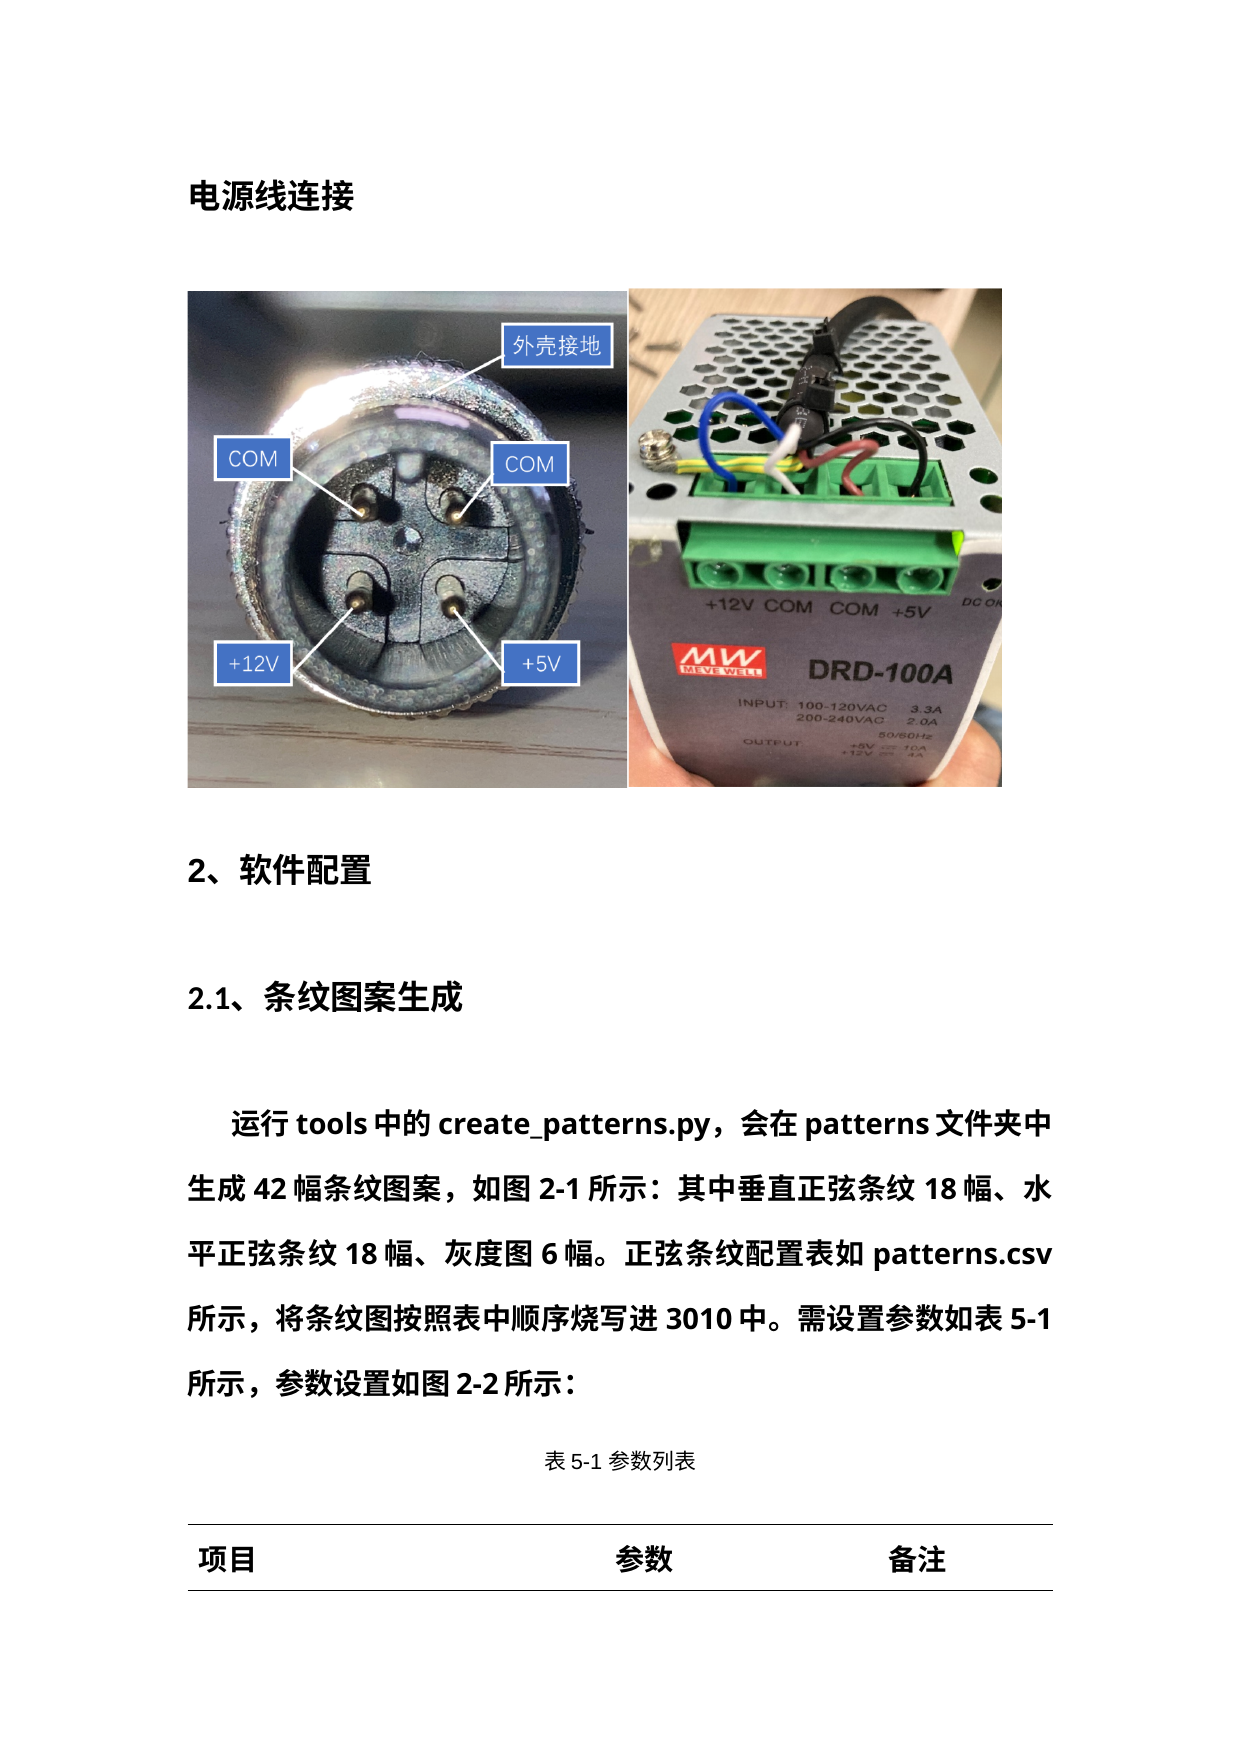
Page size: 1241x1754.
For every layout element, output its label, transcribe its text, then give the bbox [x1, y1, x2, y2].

table_header 项目 [188, 1525, 604, 1590]
subtitle 电源线连接 [187, 162, 1053, 227]
subtitle 2、软件配置 [187, 836, 1053, 901]
subtitle 表5-1 参数列表 [187, 1443, 1053, 1476]
table_header 备注 [877, 1525, 1053, 1590]
picture [629, 289, 1002, 786]
text 运行tools中的create_patterns.py，会在patterns文件夹中生成42幅条纹图案，如图2-1所示：其中垂直正弦条纹18幅、水平正弦条纹18幅、灰度图6幅。正弦条纹配置表如patterns.csv所示，将条纹图按照表中顺序烧写进3010中。需设置参数如表5-1所示，参数设置如图2-2所示： [187, 1089, 1053, 1414]
picture [187, 291, 628, 788]
subtitle 2.1、条纹图案生成 [187, 963, 1053, 1028]
table_header 参数 [604, 1525, 877, 1590]
